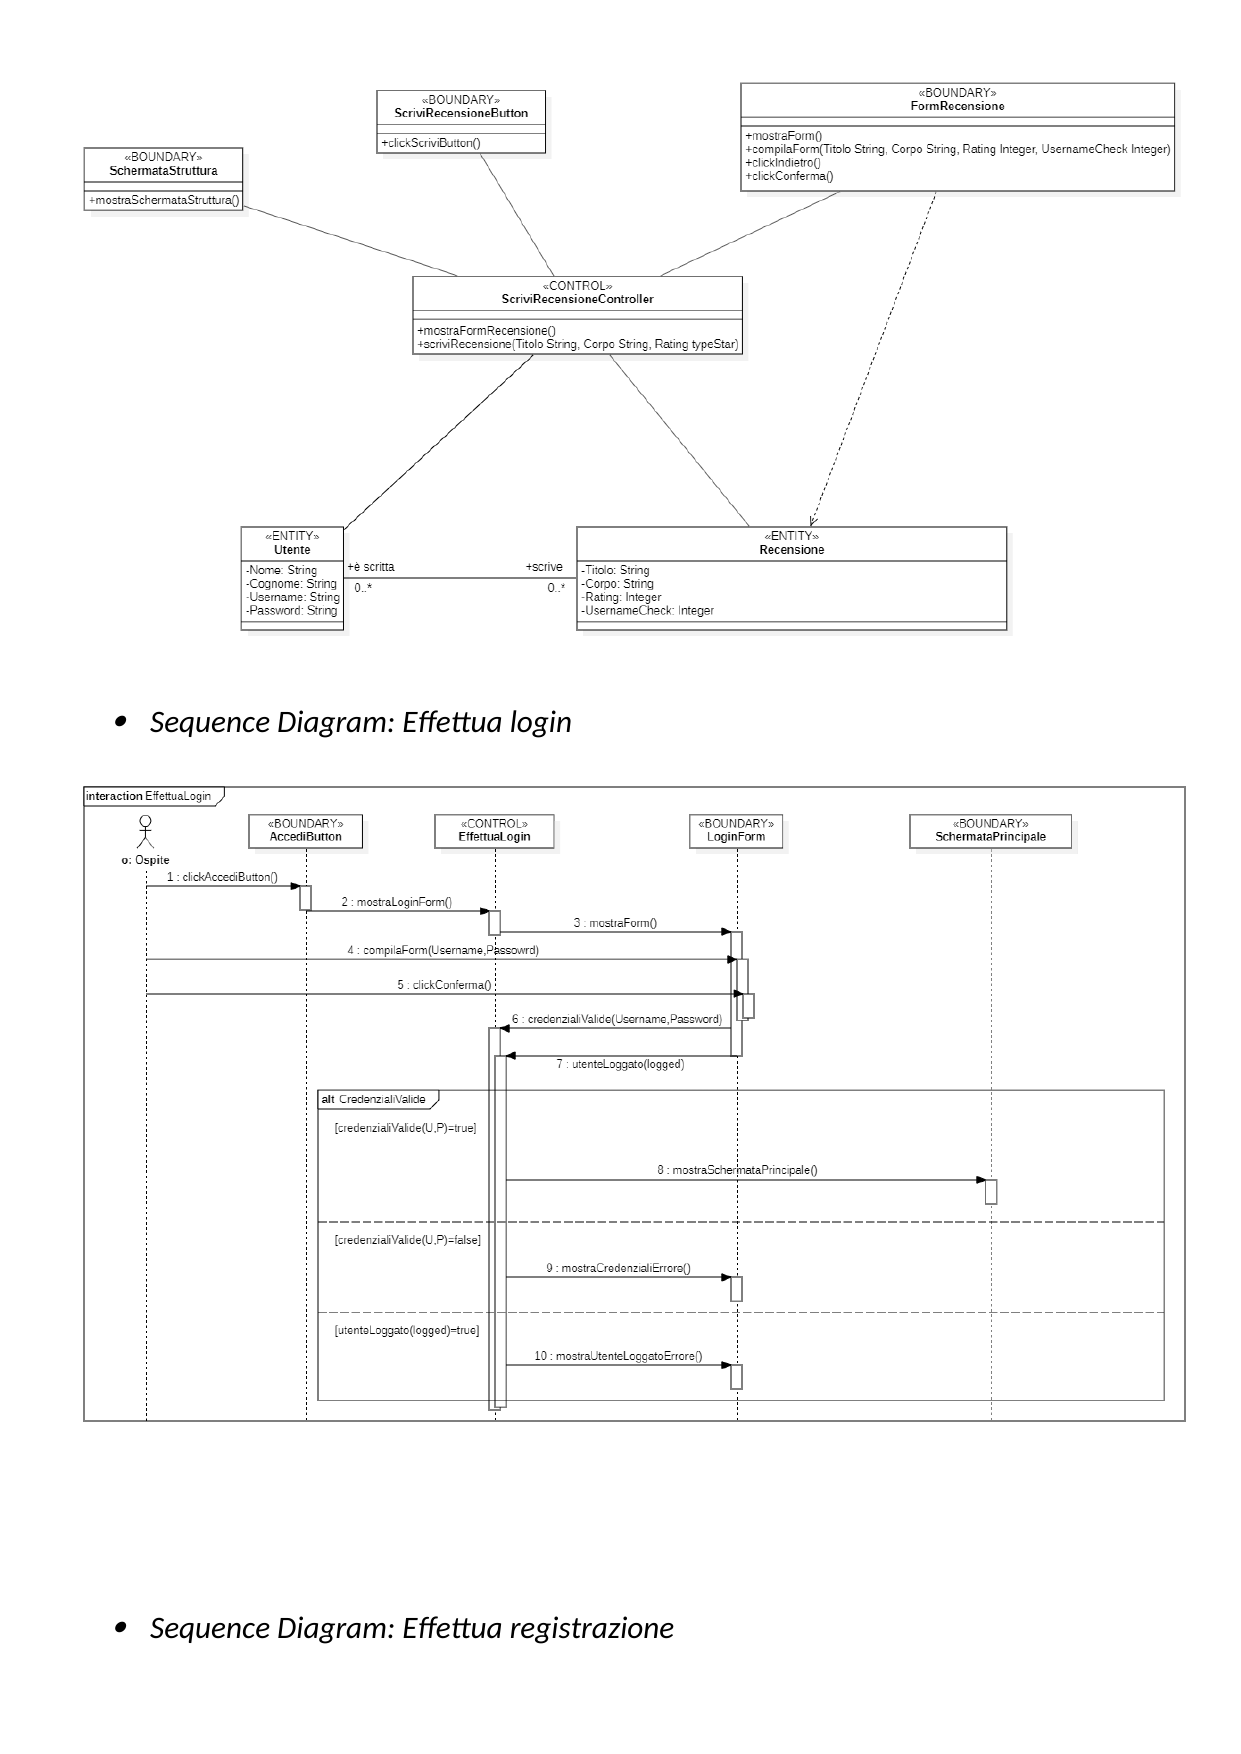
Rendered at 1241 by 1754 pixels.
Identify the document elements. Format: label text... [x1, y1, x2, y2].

list Sequence Diagram: Effettua login [112, 703, 1165, 741]
picture [75, 778, 1219, 1456]
list Sequence Diagram: Effettua registrazione [112, 1608, 1165, 1646]
picture [75, 75, 1209, 665]
